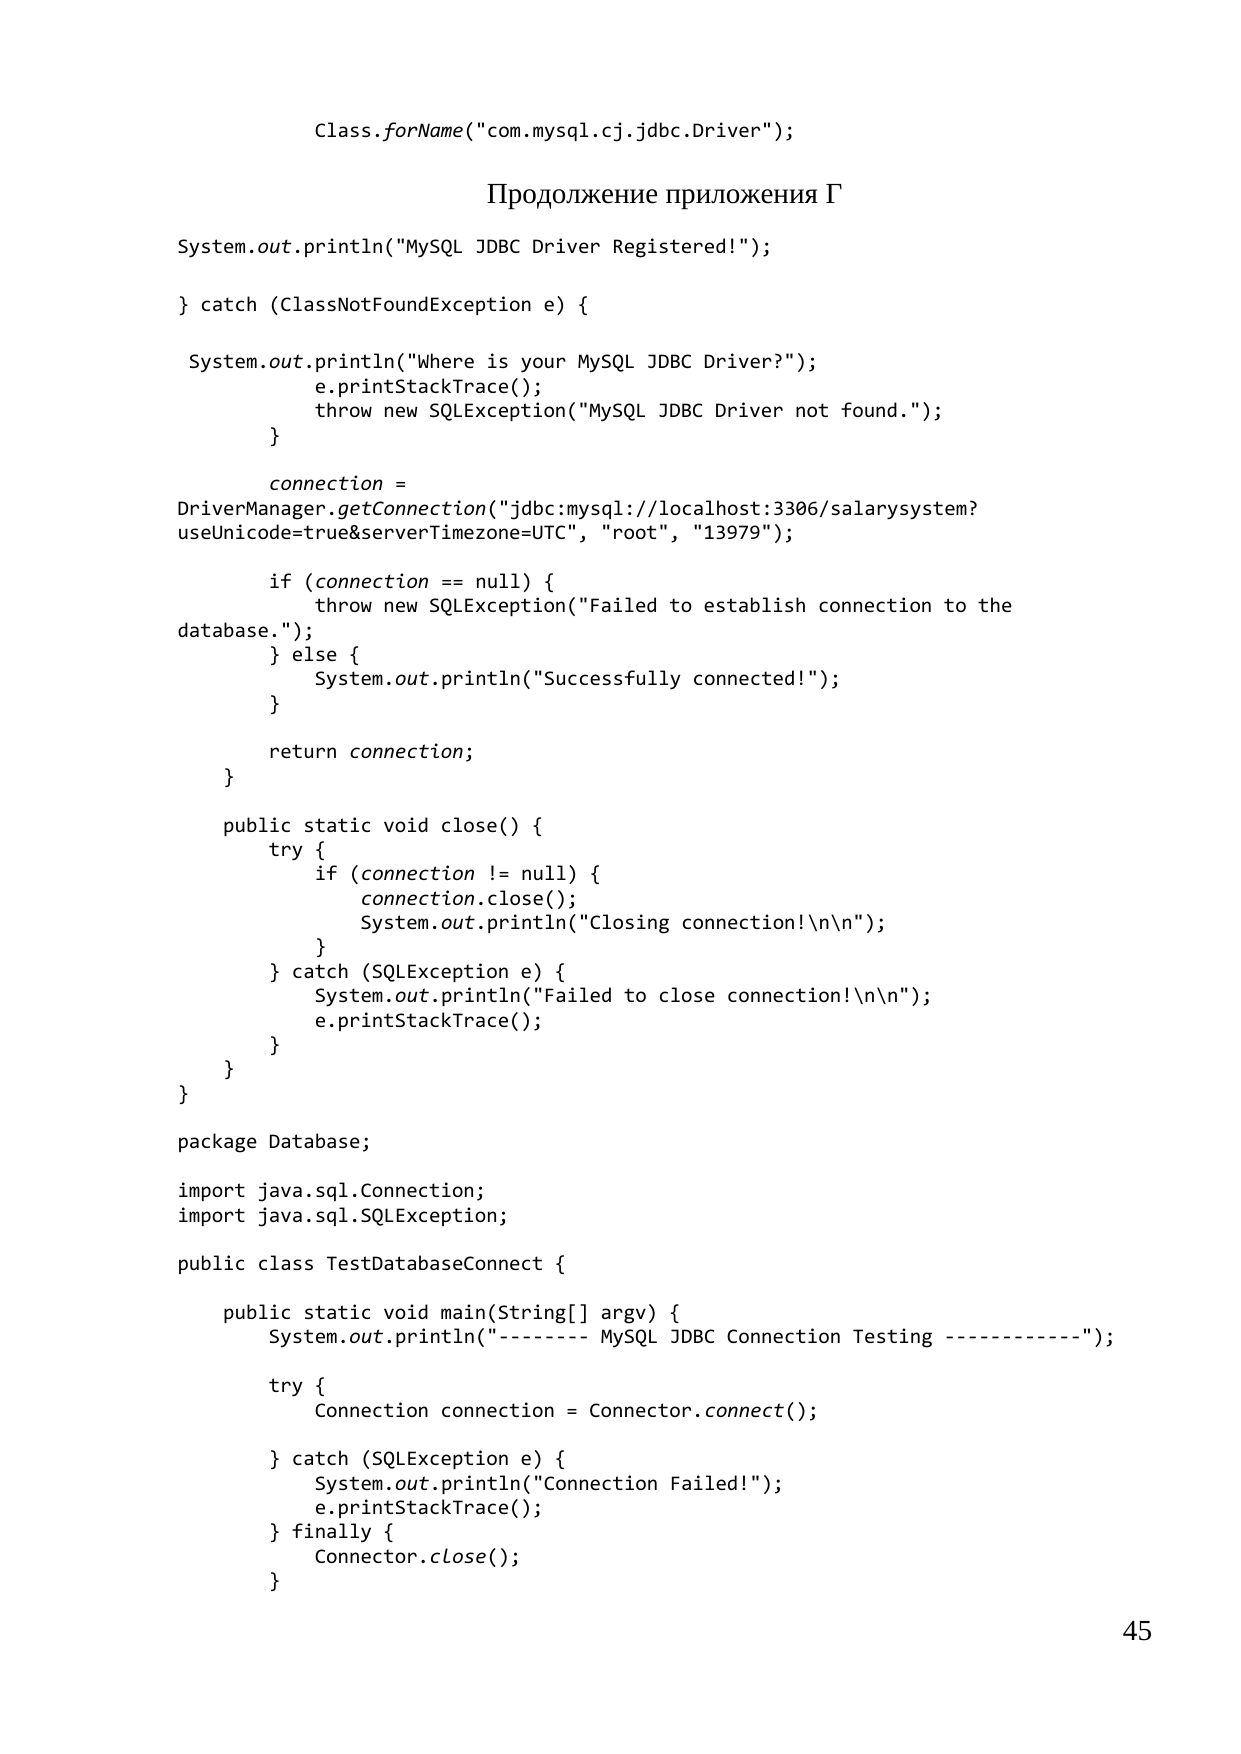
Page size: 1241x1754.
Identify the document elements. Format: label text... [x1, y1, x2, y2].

text } catch (ClassNotFoundException e) { [177, 292, 1152, 350]
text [177, 1130, 1152, 1593]
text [177, 118, 1152, 176]
text System.out.println("MySQL JDBC Driver Registered!"); [177, 234, 1152, 292]
text System.out.println("Where is your MySQL JDBC Driver?"); e.printStackTrace(); throw new SQLException("MySQL JDBC Driver not found."); } connection = DriverManager.getConnection("jdbc:mysql://localhost:3306/salarysystem?useUnicode=true&serverTimezone=UTC", "root", "13979"); if (connection == null) { throw new SQLException("Failed to establish connection to the database."); } else { System.out.println("Successfully connected!"); } return connection; } public static void close() { try { if (connection != null) { connection.close(); System.out.println("Closing connection!\n\n"); } } catch (SQLException e) { System.out.println("Failed to close connection!\n\n"); e.printStackTrace(); } } } [177, 350, 1152, 1105]
text Продолжение приложения Г [177, 176, 1152, 209]
